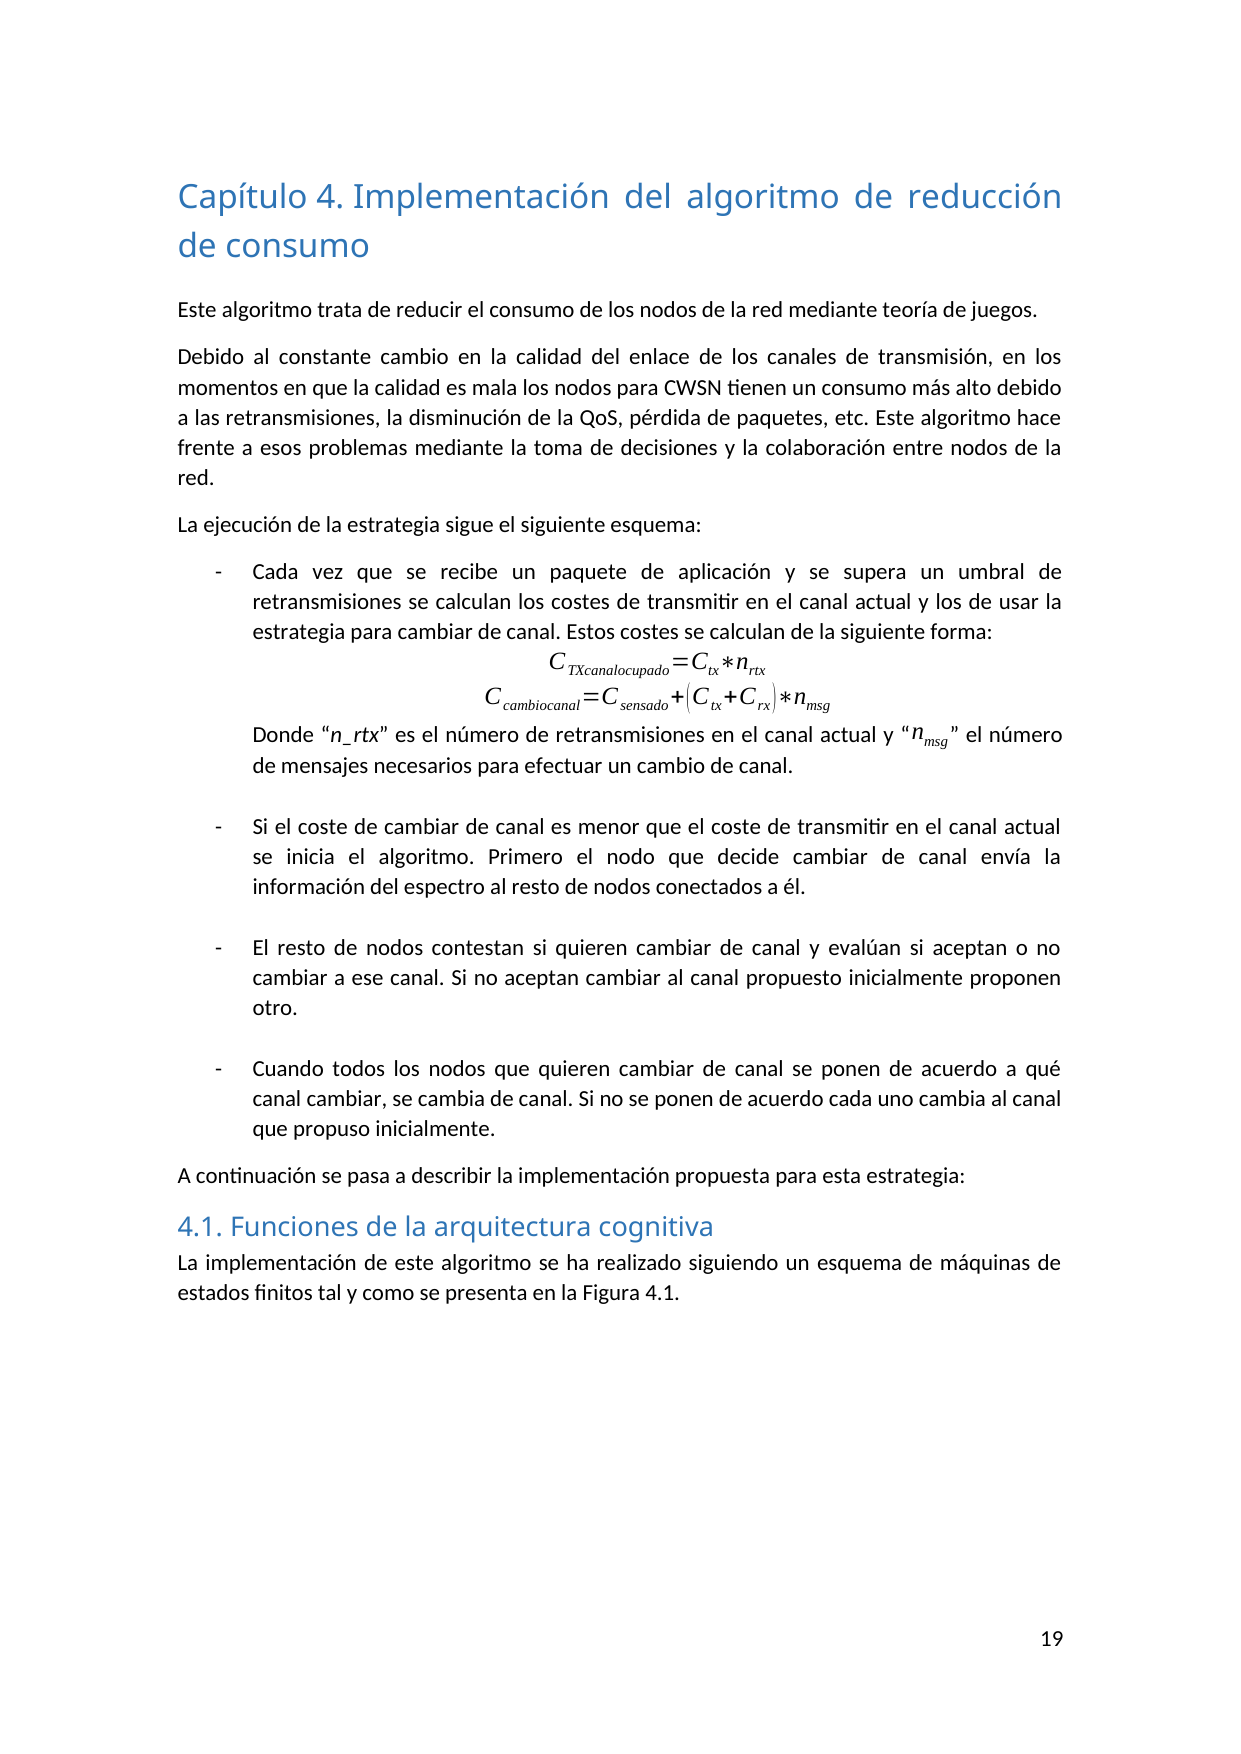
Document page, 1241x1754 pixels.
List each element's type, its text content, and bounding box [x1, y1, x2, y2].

text La implementación de este algoritmo se ha realizado siguiendo un esquema de máquinas de estados finitos tal y como se presenta en la Figura 4.1. [177, 1248, 1063, 1306]
list Si el coste de cambiar de canal es menor que el coste de transmitir en el canal actual se inicia el algoritmo. Primero el nodo que decide cambiar de canal envía la información del espectro al resto de nodos conectados a él. [215, 812, 1063, 900]
list Cuando todos los nodos que quieren cambiar de canal se ponen de acuerdo a qué canal cambiar, se cambia de canal. Si no se ponen de acuerdo cada uno cambia al canal que propuso inicialmente. [215, 1054, 1063, 1142]
text La ejecución de la estrategia sigue el siguiente esquema: [177, 510, 1063, 538]
list El resto de nodos contestan si quieren cambiar de canal y evalúan si aceptan o no cambiar a ese canal. Si no aceptan cambiar al canal propuesto inicialmente proponen otro. [215, 933, 1063, 1021]
list Cada vez que se recibe un paquete de aplicación y se supera un umbral de retransmisiones se calculan los costes de transmitir en el canal actual y los de usar la estrategia para cambiar de canal. Estos costes se calculan de la siguiente forma: [215, 557, 1063, 645]
text A continuación se pasa a describir la implementación propuesta para esta estrategia: [177, 1161, 1063, 1189]
subtitle Funciones de la arquitectura cognitiva [177, 1208, 1063, 1245]
list Donde “n_rtx” es el número de retransmisiones en el canal actual y “” el número de mensajes necesarios para efectuar un cambio de canal. [252, 718, 1063, 779]
subtitle Implementación del algoritmo de reducción de consumo [177, 173, 1063, 267]
text Debido al constante cambio en la calidad del enlace de los canales de transmisión, en los momentos en que la calidad es mala los nodos para CWSN tienen un consumo más alto debido a las retransmisiones, la disminución de la QoS, pérdida de paquetes, etc. Este algoritmo hace frente a esos problemas mediante la toma de decisiones y la colaboración entre nodos de la red. [177, 342, 1063, 491]
text Este algoritmo trata de reducir el consumo de los nodos de la red mediante teoría de juegos. [177, 296, 1063, 323]
